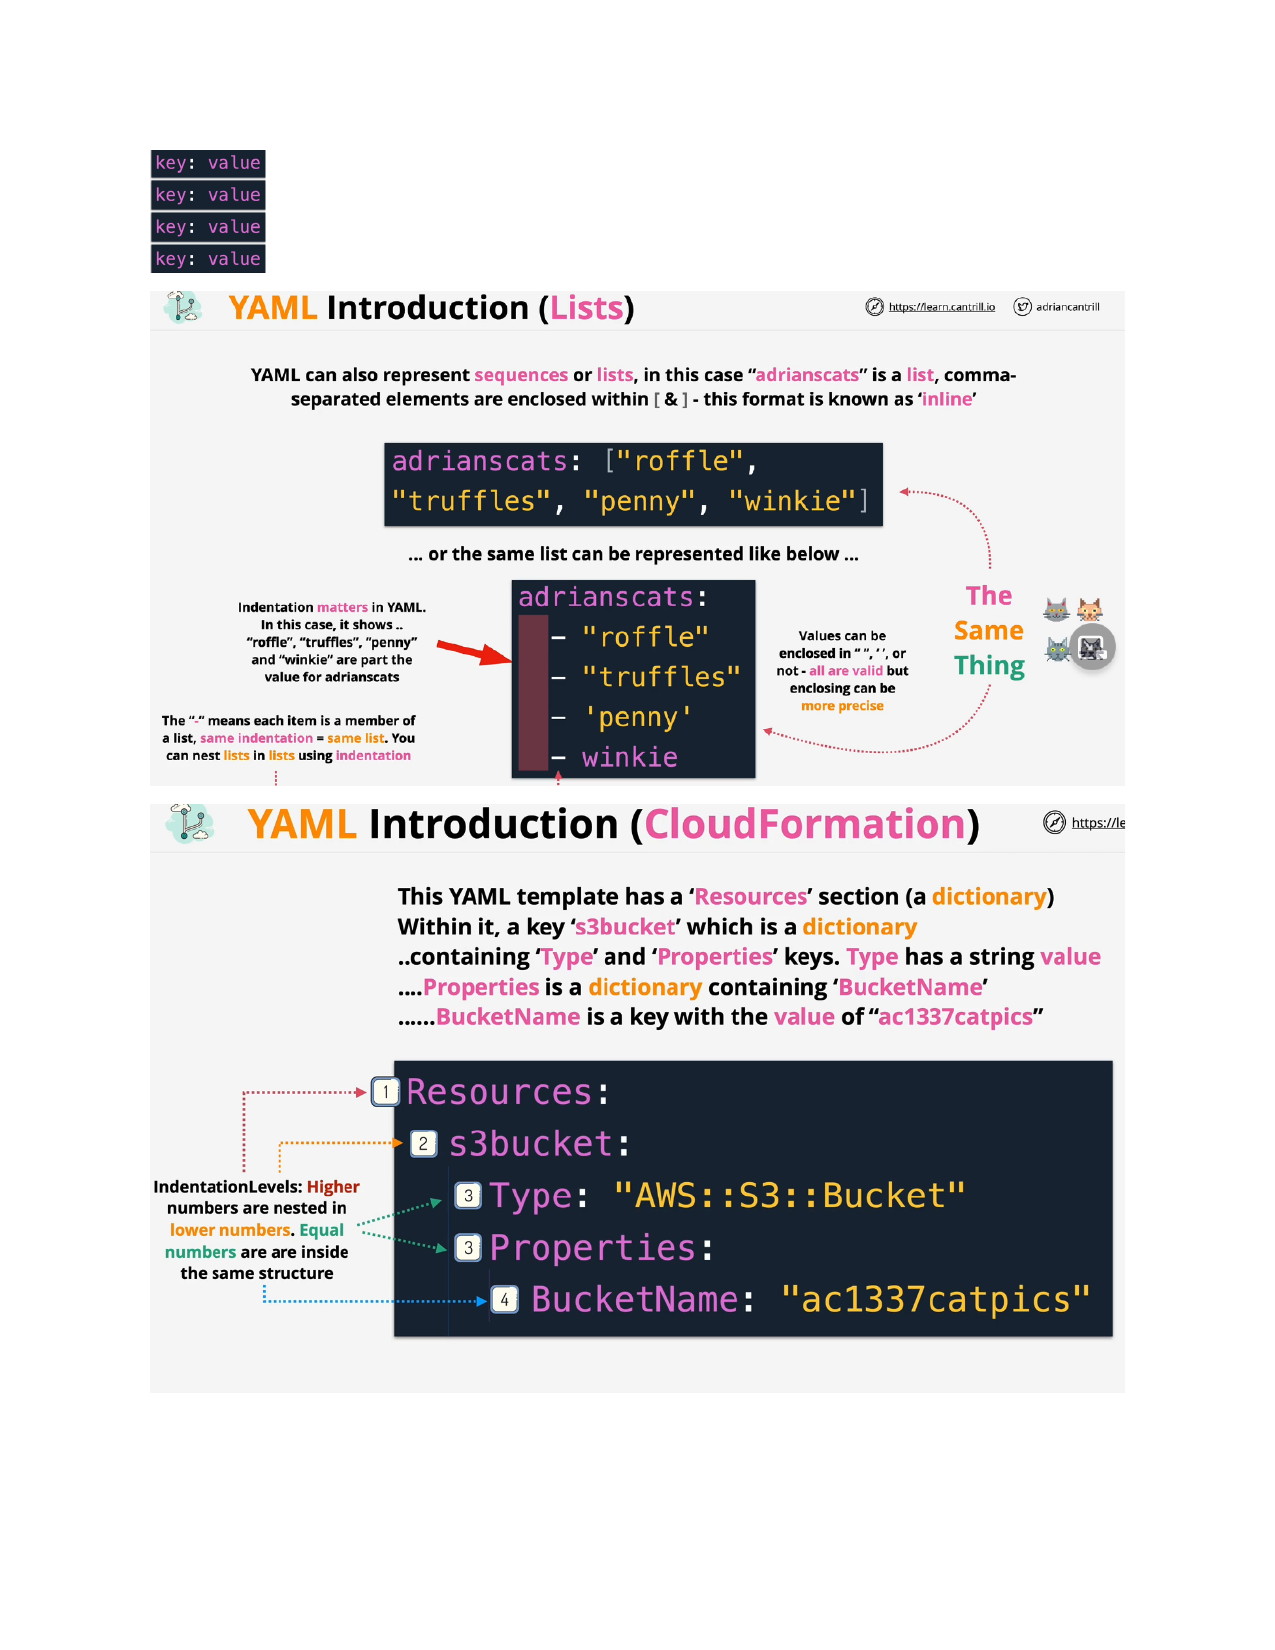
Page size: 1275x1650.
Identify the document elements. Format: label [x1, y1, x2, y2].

picture [150, 804, 1125, 1393]
picture [150, 150, 266, 273]
picture [150, 291, 1125, 786]
